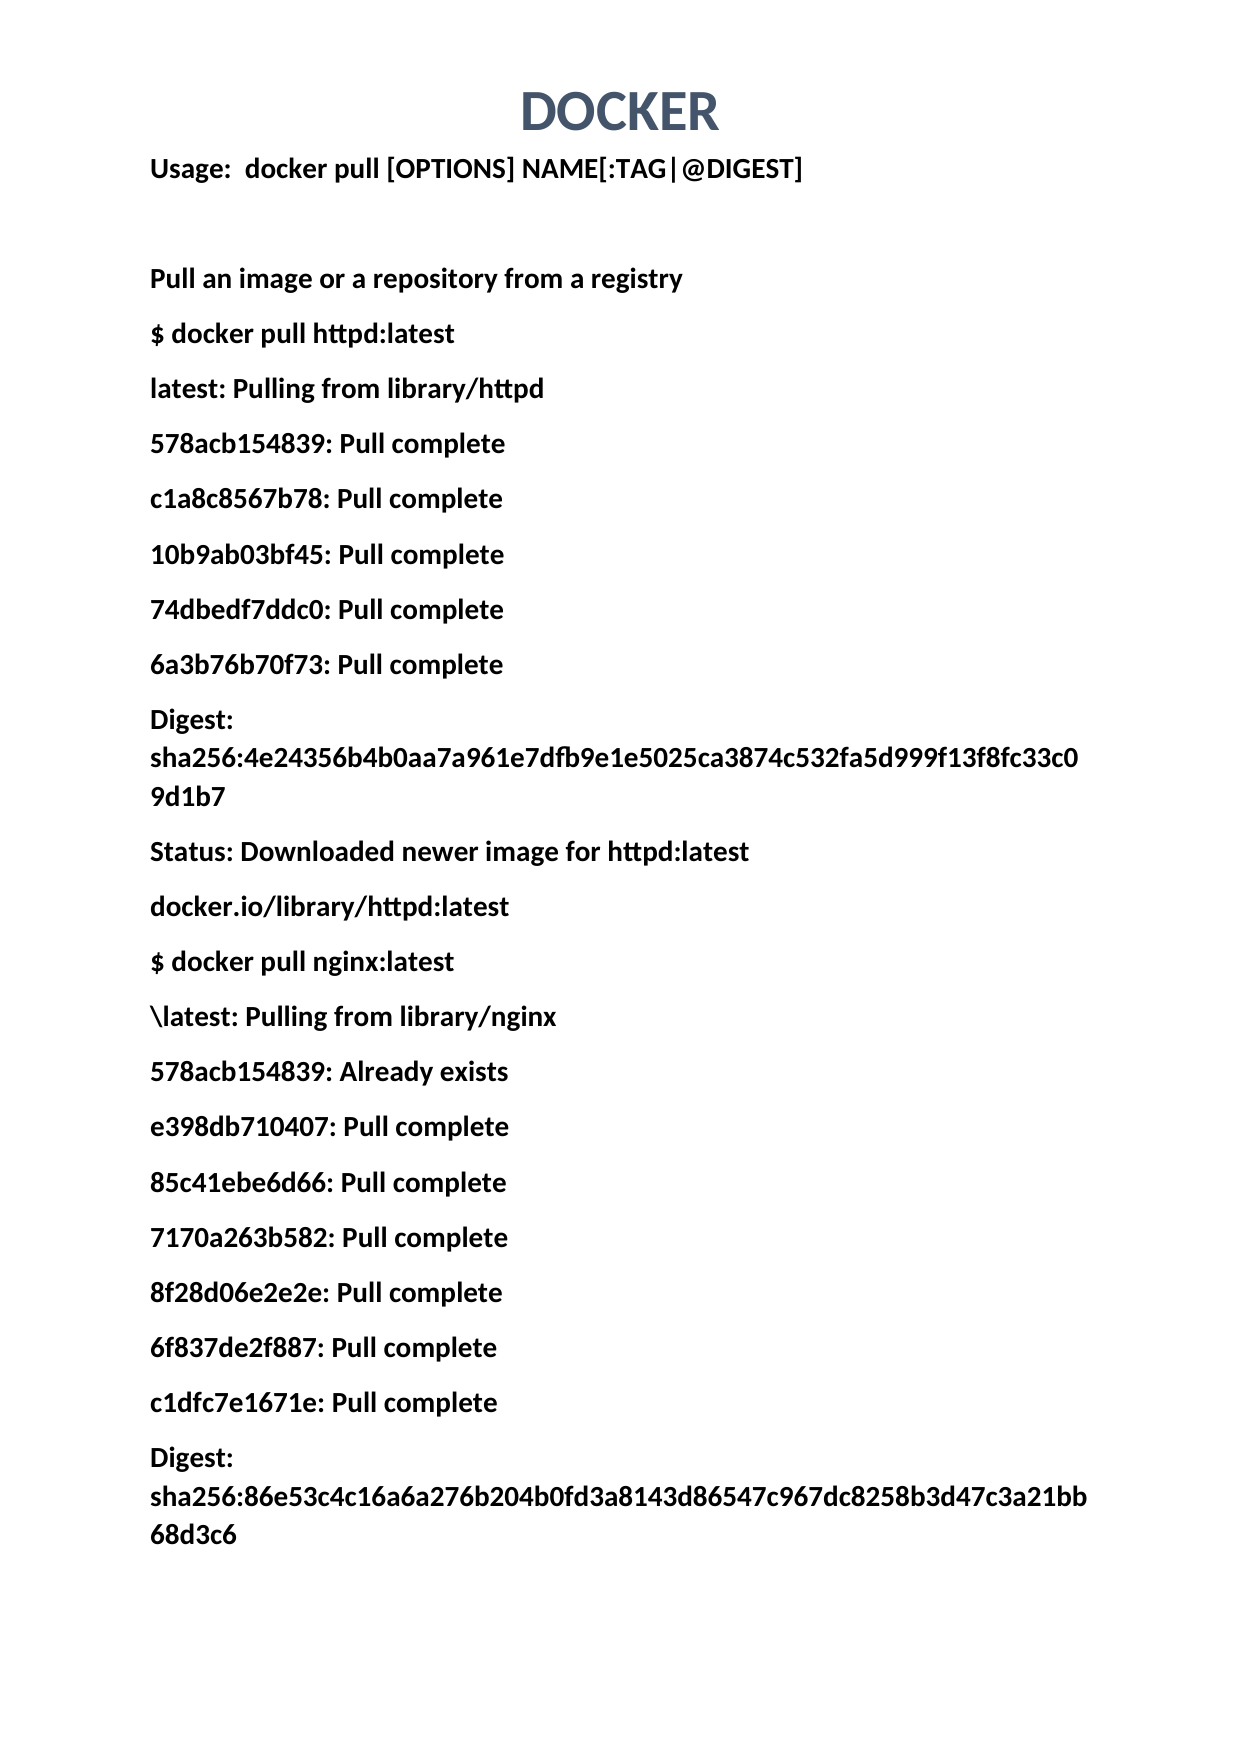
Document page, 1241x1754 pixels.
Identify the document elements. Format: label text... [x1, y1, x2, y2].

text e398db710407: Pull complete [150, 1108, 1090, 1144]
text c1dfc7e1671e: Pull complete [150, 1384, 1090, 1420]
text Status: Downloaded newer image for httpd:latest [150, 833, 1090, 869]
text $ docker pull httpd:latest [150, 315, 1090, 351]
text c1a8c8567b78: Pull complete [150, 481, 1090, 516]
text \latest: Pulling from library/nginx [150, 998, 1090, 1034]
text Pull an image or a repository from a registry [150, 260, 1090, 296]
text latest: Pulling from library/httpd [150, 370, 1090, 406]
text Usage: docker pull [OPTIONS] NAME[:TAG|@DIGEST] [150, 150, 1090, 186]
text $ docker pull nginx:latest [150, 943, 1090, 979]
text 578acb154839: Already exists [150, 1053, 1090, 1089]
text 85c41ebe6d66: Pull complete [150, 1164, 1090, 1199]
text Digest: sha256:86e53c4c16a6a276b204b0fd3a8143d86547c967dc8258b3d47c3a21bb68d3c6 [150, 1439, 1090, 1552]
text 10b9ab03bf45: Pull complete [150, 536, 1090, 571]
text 7170a263b582: Pull complete [150, 1219, 1090, 1254]
text Digest: sha256:4e24356b4b0aa7a961e7dfb9e1e5025ca3874c532fa5d999f13f8fc33c09d1b7 [150, 701, 1090, 813]
text 74dbedf7ddc0: Pull complete [150, 591, 1090, 626]
text 6f837de2f887: Pull complete [150, 1329, 1090, 1364]
text docker.io/library/httpd:latest [150, 888, 1090, 924]
text 8f28d06e2e2e: Pull complete [150, 1274, 1090, 1309]
text 6a3b76b70f73: Pull complete [150, 646, 1090, 682]
text 578acb154839: Pull complete [150, 426, 1090, 461]
